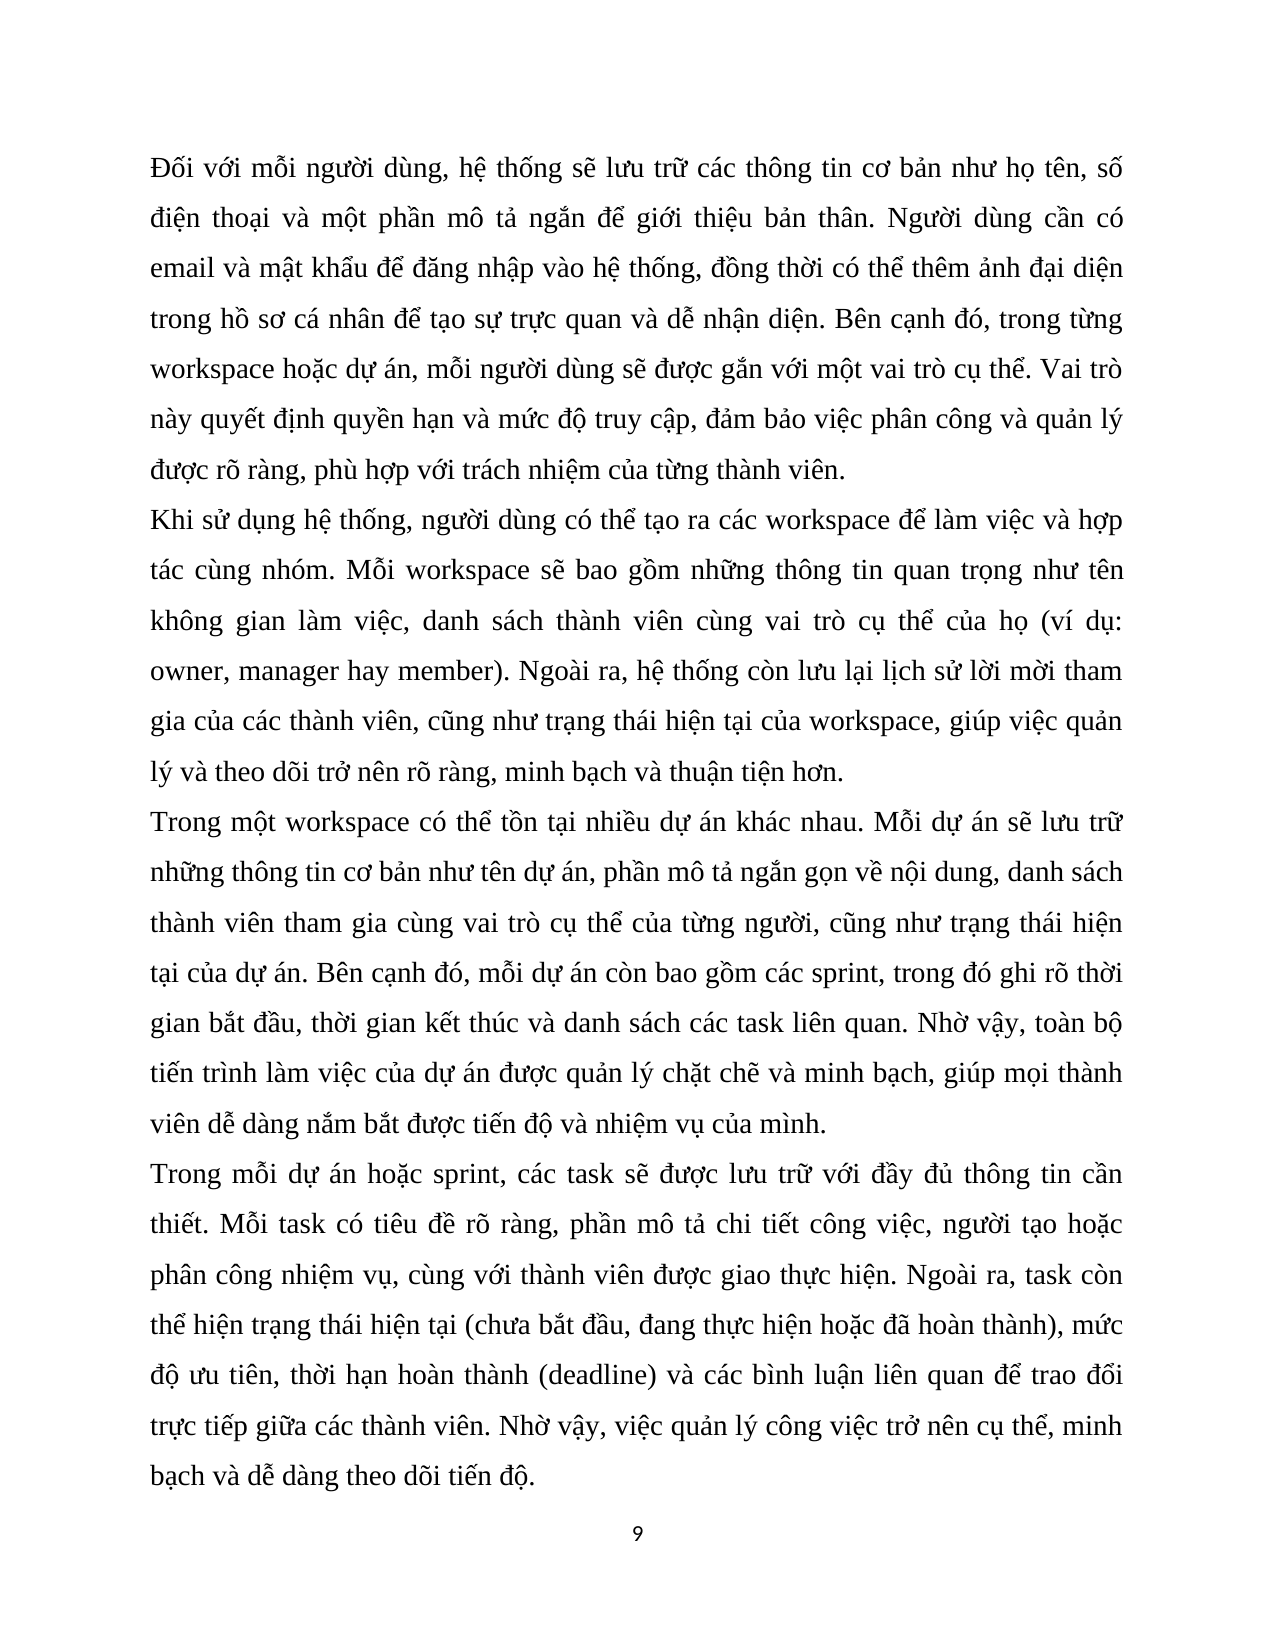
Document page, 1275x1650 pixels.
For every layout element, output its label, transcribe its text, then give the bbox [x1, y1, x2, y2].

text Trong một workspace có thể tồn tại nhiều dự án khác nhau. Mỗi dự án sẽ lưu trữ những thông tin cơ bản như tên dự án, phần mô tả ngắn gọn về nội dung, danh sách thành viên tham gia cùng vai trò cụ thể của từng người, cũng như trạng thái hiện tại của dự án. Bên cạnh đó, mỗi dự án còn bao gồm các sprint, trong đó ghi rõ thời gian bắt đầu, thời gian kết thúc và danh sách các task liên quan. Nhờ vậy, toàn bộ tiến trình làm việc của dự án được quản lý chặt chẽ và minh bạch, giúp mọi thành viên dễ dàng nắm bắt được tiến độ và nhiệm vụ của mình. [150, 804, 1125, 1139]
text Đối với mỗi người dùng, hệ thống sẽ lưu trữ các thông tin cơ bản như họ tên, số điện thoại và một phần mô tả ngắn để giới thiệu bản thân. Người dùng cần có email và mật khẩu để đăng nhập vào hệ thống, đồng thời có thể thêm ảnh đại diện trong hồ sơ cá nhân để tạo sự trực quan và dễ nhận diện. Bên cạnh đó, trong từng workspace hoặc dự án, mỗi người dùng sẽ được gắn với một vai trò cụ thể. Vai trò này quyết định quyền hạn và mức độ truy cập, đảm bảo việc phân công và quản lý được rõ ràng, phù hợp với trách nhiệm của từng thành viên. [150, 150, 1125, 485]
text Trong mỗi dự án hoặc sprint, các task sẽ được lưu trữ với đầy đủ thông tin cần thiết. Mỗi task có tiêu đề rõ ràng, phần mô tả chi tiết công việc, người tạo hoặc phân công nhiệm vụ, cùng với thành viên được giao thực hiện. Ngoài ra, task còn thể hiện trạng thái hiện tại (chưa bắt đầu, đang thực hiện hoặc đã hoàn thành), mức độ ưu tiên, thời hạn hoàn thành (deadline) và các bình luận liên quan để trao đổi trực tiếp giữa các thành viên. Nhờ vậy, việc quản lý công việc trở nên cụ thể, minh bạch và dễ dàng theo dõi tiến độ. [150, 1156, 1125, 1492]
text Khi sử dụng hệ thống, người dùng có thể tạo ra các workspace để làm việc và hợp tác cùng nhóm. Mỗi workspace sẽ bao gồm những thông tin quan trọng như tên không gian làm việc, danh sách thành viên cùng vai trò cụ thể của họ (ví dụ: owner, manager hay member). Ngoài ra, hệ thống còn lưu lại lịch sử lời mời tham gia của các thành viên, cũng như trạng thái hiện tại của workspace, giúp việc quản lý và theo dõi trở nên rõ ràng, minh bạch và thuận tiện hơn. [150, 502, 1125, 787]
